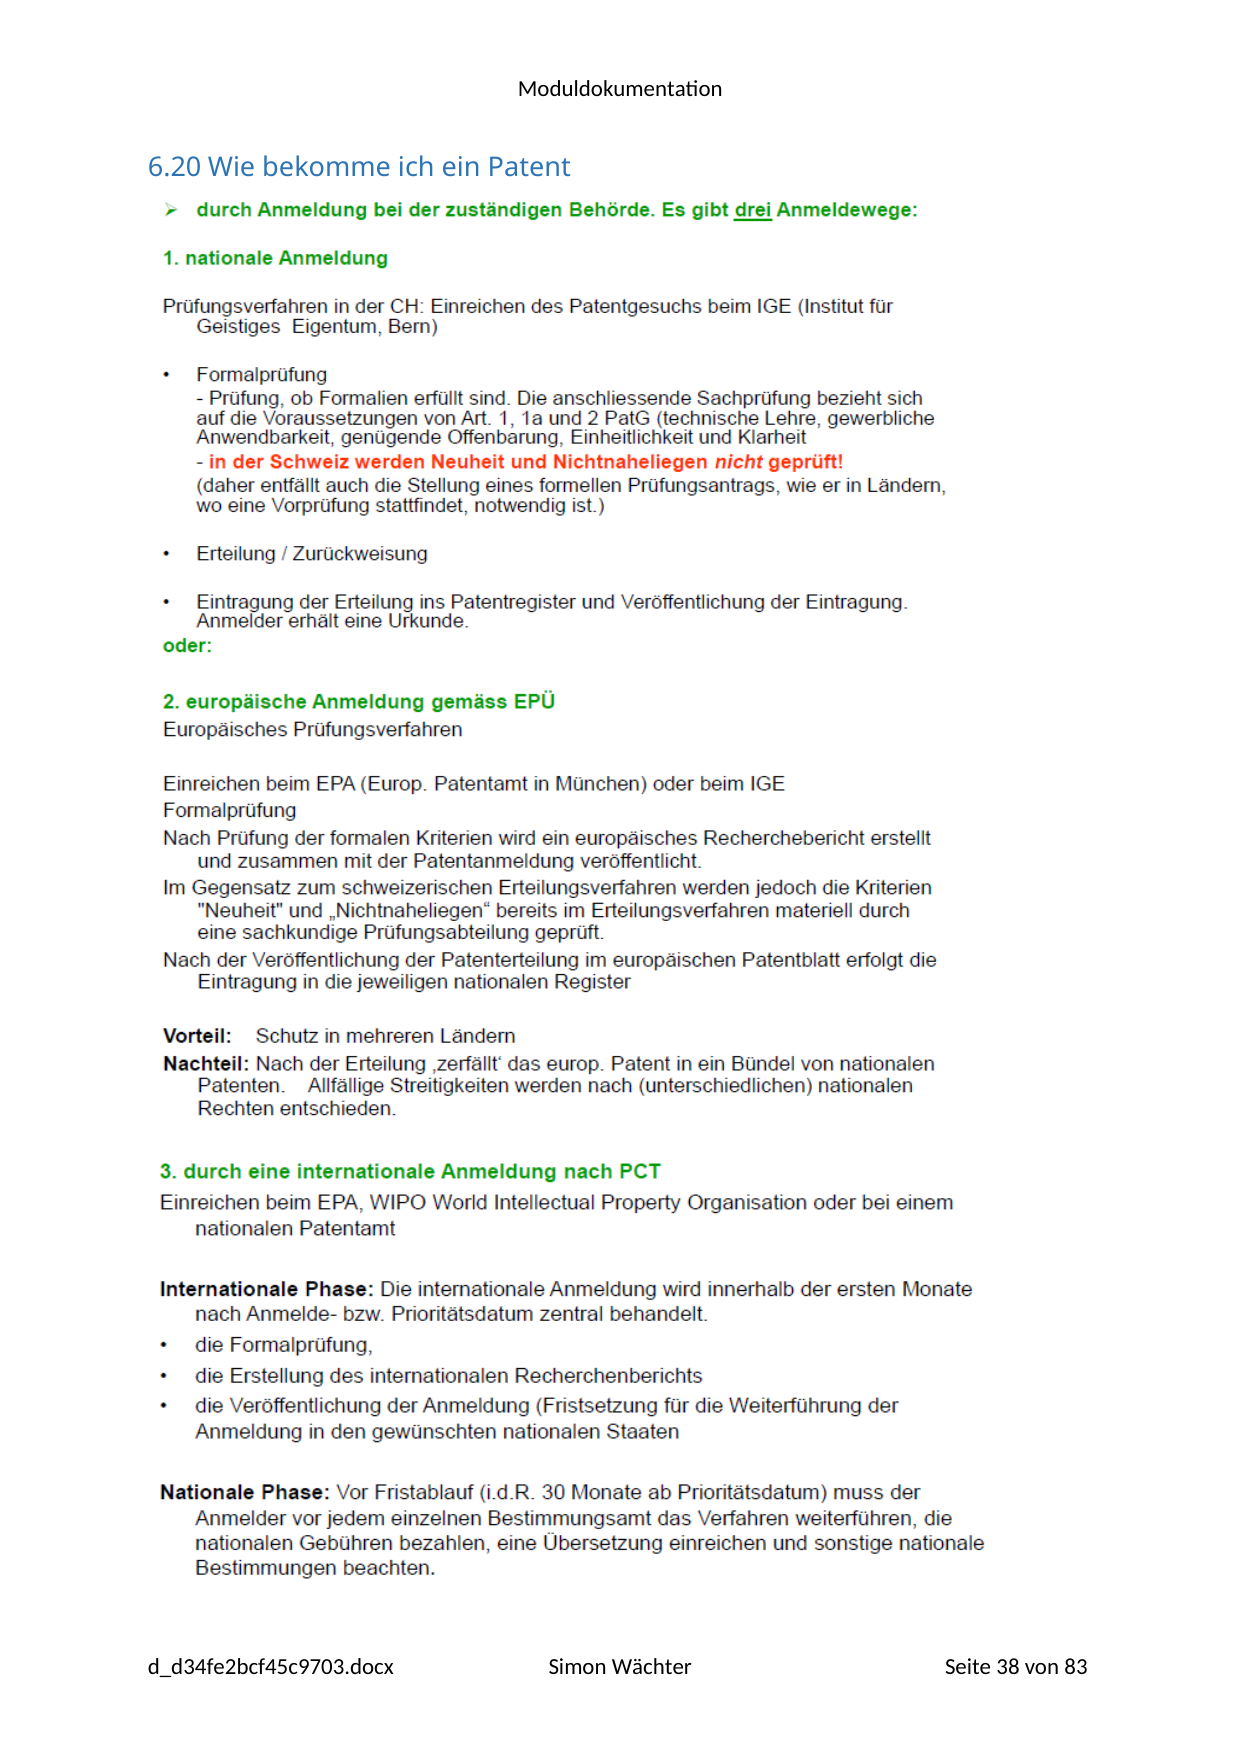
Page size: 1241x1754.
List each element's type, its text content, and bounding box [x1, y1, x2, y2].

picture [147, 187, 960, 664]
picture [147, 1155, 1009, 1591]
subtitle Wie bekomme ich ein Patent [148, 148, 1093, 184]
picture [147, 682, 965, 1137]
